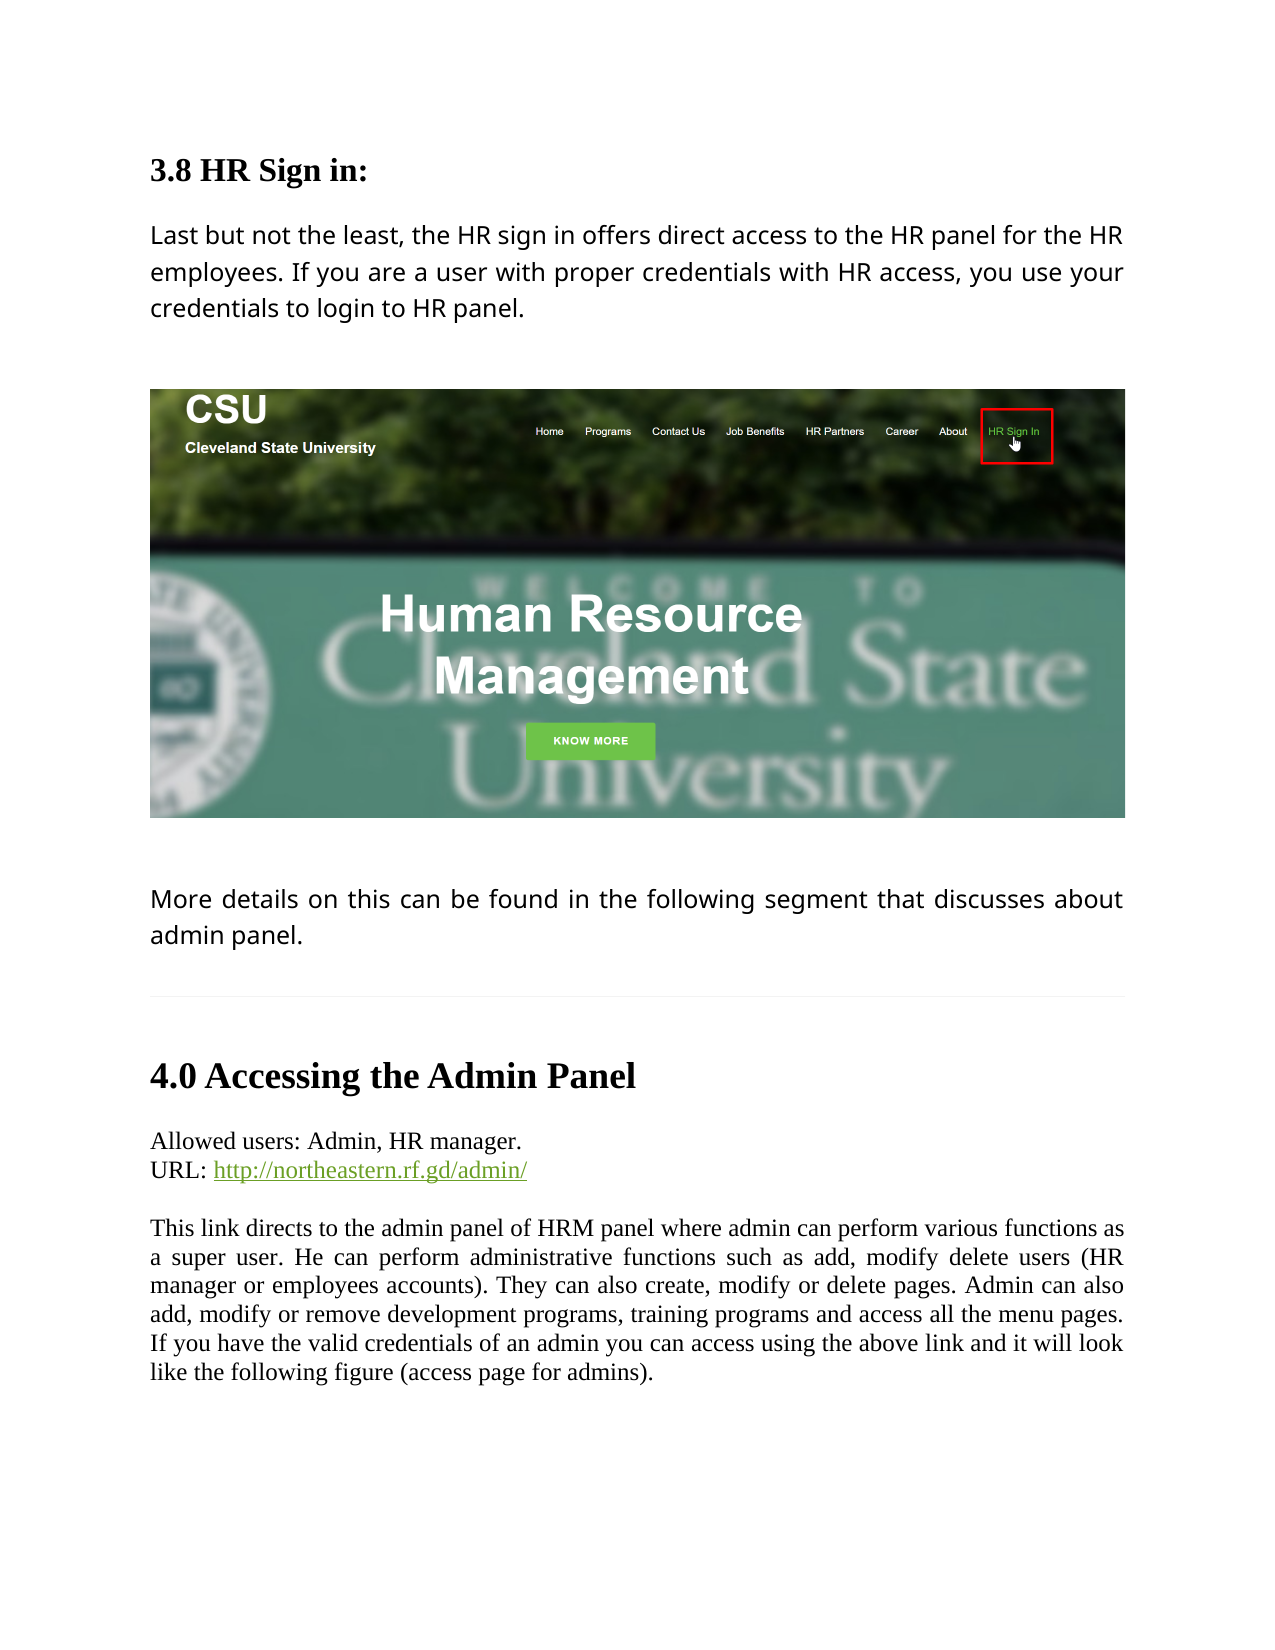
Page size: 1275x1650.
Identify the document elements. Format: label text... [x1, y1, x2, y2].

subtitle 3.8 HR Sign in: [150, 150, 1125, 188]
text Allowed users: Admin, HR manager. [150, 1126, 1125, 1155]
picture [150, 389, 1125, 818]
text URL: http://northeastern.rf.gd/admin/ [150, 1155, 1125, 1184]
subtitle 4.0 Accessing the Admin Panel [150, 1054, 1125, 1097]
text This link directs to the admin panel of HRM panel where admin can perform various functions as a super user. He can perform administrative functions such as add, modify delete users (HR manager or employees accounts). They can also create, modify or delete pages. Admin can also add, modify or remove development programs, training programs and access all the menu pages. If you have the valid credentials of an admin you can access using the above link and it will look like the following figure (access page for admins). [150, 1213, 1125, 1385]
text Last but not the least, the HR sign in offers direct access to the HR panel for the HR employees. If you are a user with proper credentials with HR access, you use your credentials to login to HR panel. [150, 217, 1125, 325]
text More details on this can be found in the following segment that discusses about admin panel. [150, 881, 1125, 952]
